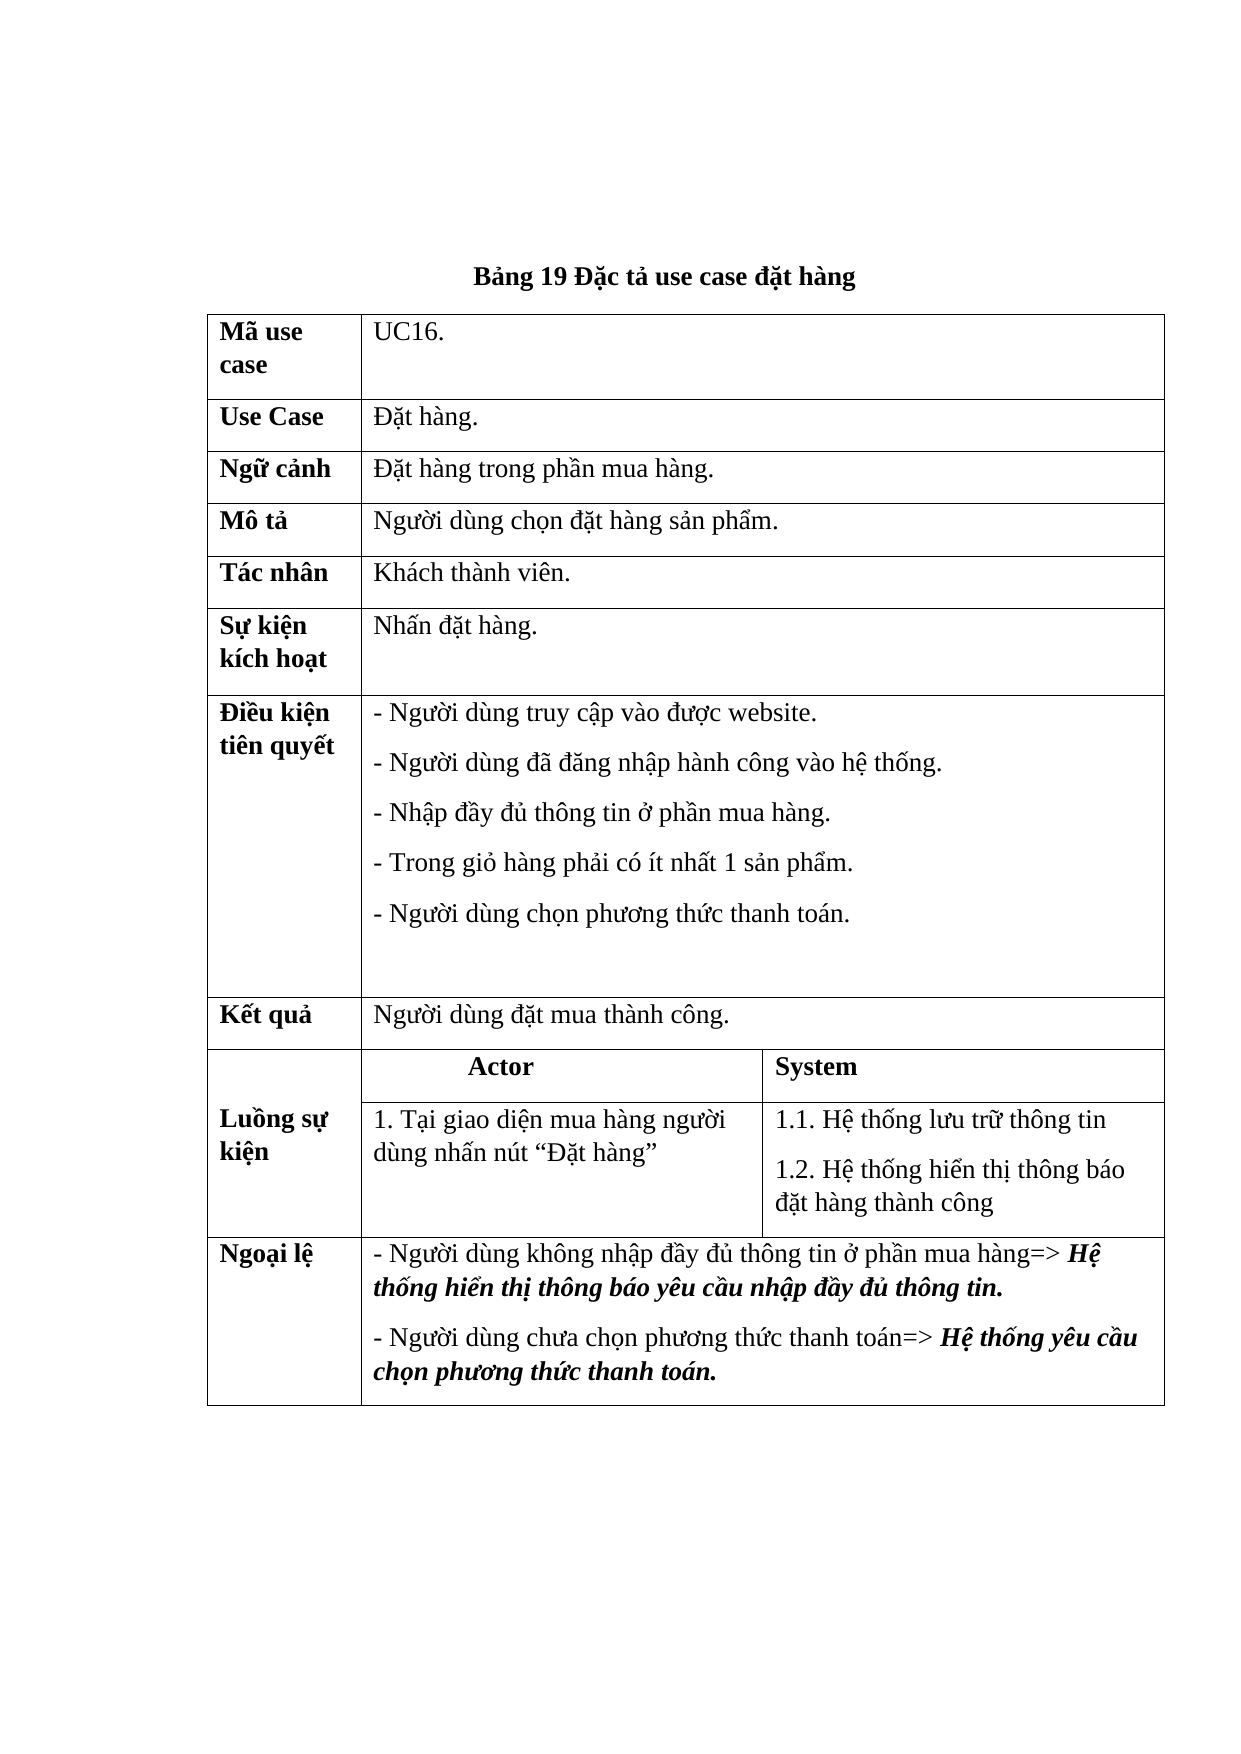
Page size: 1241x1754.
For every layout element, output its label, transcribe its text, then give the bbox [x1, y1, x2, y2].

table_cell Ngữ cảnh [208, 452, 361, 503]
table_cell Tác nhân [208, 557, 361, 608]
table_cell Actor [362, 1050, 762, 1102]
table_cell 1. Tại giao diện mua hàng người dùng nhấn nút “Đặt hàng” [362, 1103, 762, 1237]
table_cell Khách thành viên. [362, 557, 1164, 608]
table_cell Use Case [208, 400, 361, 451]
table_cell System [763, 1050, 1164, 1102]
table_header Mã use case [208, 315, 361, 399]
table_cell Đặt hàng. [362, 400, 1164, 451]
table_cell Điều kiện tiên quyết [208, 696, 361, 997]
table_cell Sự kiện kích hoạt [208, 609, 361, 695]
table_header UC16. [362, 315, 1164, 399]
text Bảng 19 Đặc tả use case đặt hàng [207, 259, 1122, 291]
table_cell Kết quả [208, 998, 361, 1049]
table_cell Đặt hàng trong phần mua hàng. [362, 452, 1164, 503]
table_cell Ngoại lệ [208, 1238, 361, 1405]
table_cell Người dùng chọn đặt hàng sản phẩm. [362, 504, 1164, 556]
table_cell - Người dùng không nhập đầy đủ thông tin ở phần mua hàng=> Hệ thống hiển thị thông báo yêu cầu nhập đầy đủ thông tin. - Người dùng chưa chọn phương thức thanh toán=> Hệ thống yêu cầu chọn phương thức thanh toán. [362, 1238, 1164, 1405]
table_cell - Người dùng truy cập vào được website. - Người dùng đã đăng nhập hành công vào hệ thống. - Nhập đầy đủ thông tin ở phần mua hàng. - Trong giỏ hàng phải có ít nhất 1 sản phẩm. - Người dùng chọn phương thức thanh toán. [362, 696, 1164, 997]
table_cell 1.1. Hệ thống lưu trữ thông tin 1.2. Hệ thống hiển thị thông báo đặt hàng thành công [763, 1103, 1164, 1237]
table_cell Mô tả [208, 504, 361, 556]
table_cell Người dùng đặt mua thành công. [362, 998, 1164, 1049]
table_cell Nhấn đặt hàng. [362, 609, 1164, 695]
table_cell Luồng sự kiện [208, 1050, 361, 1237]
